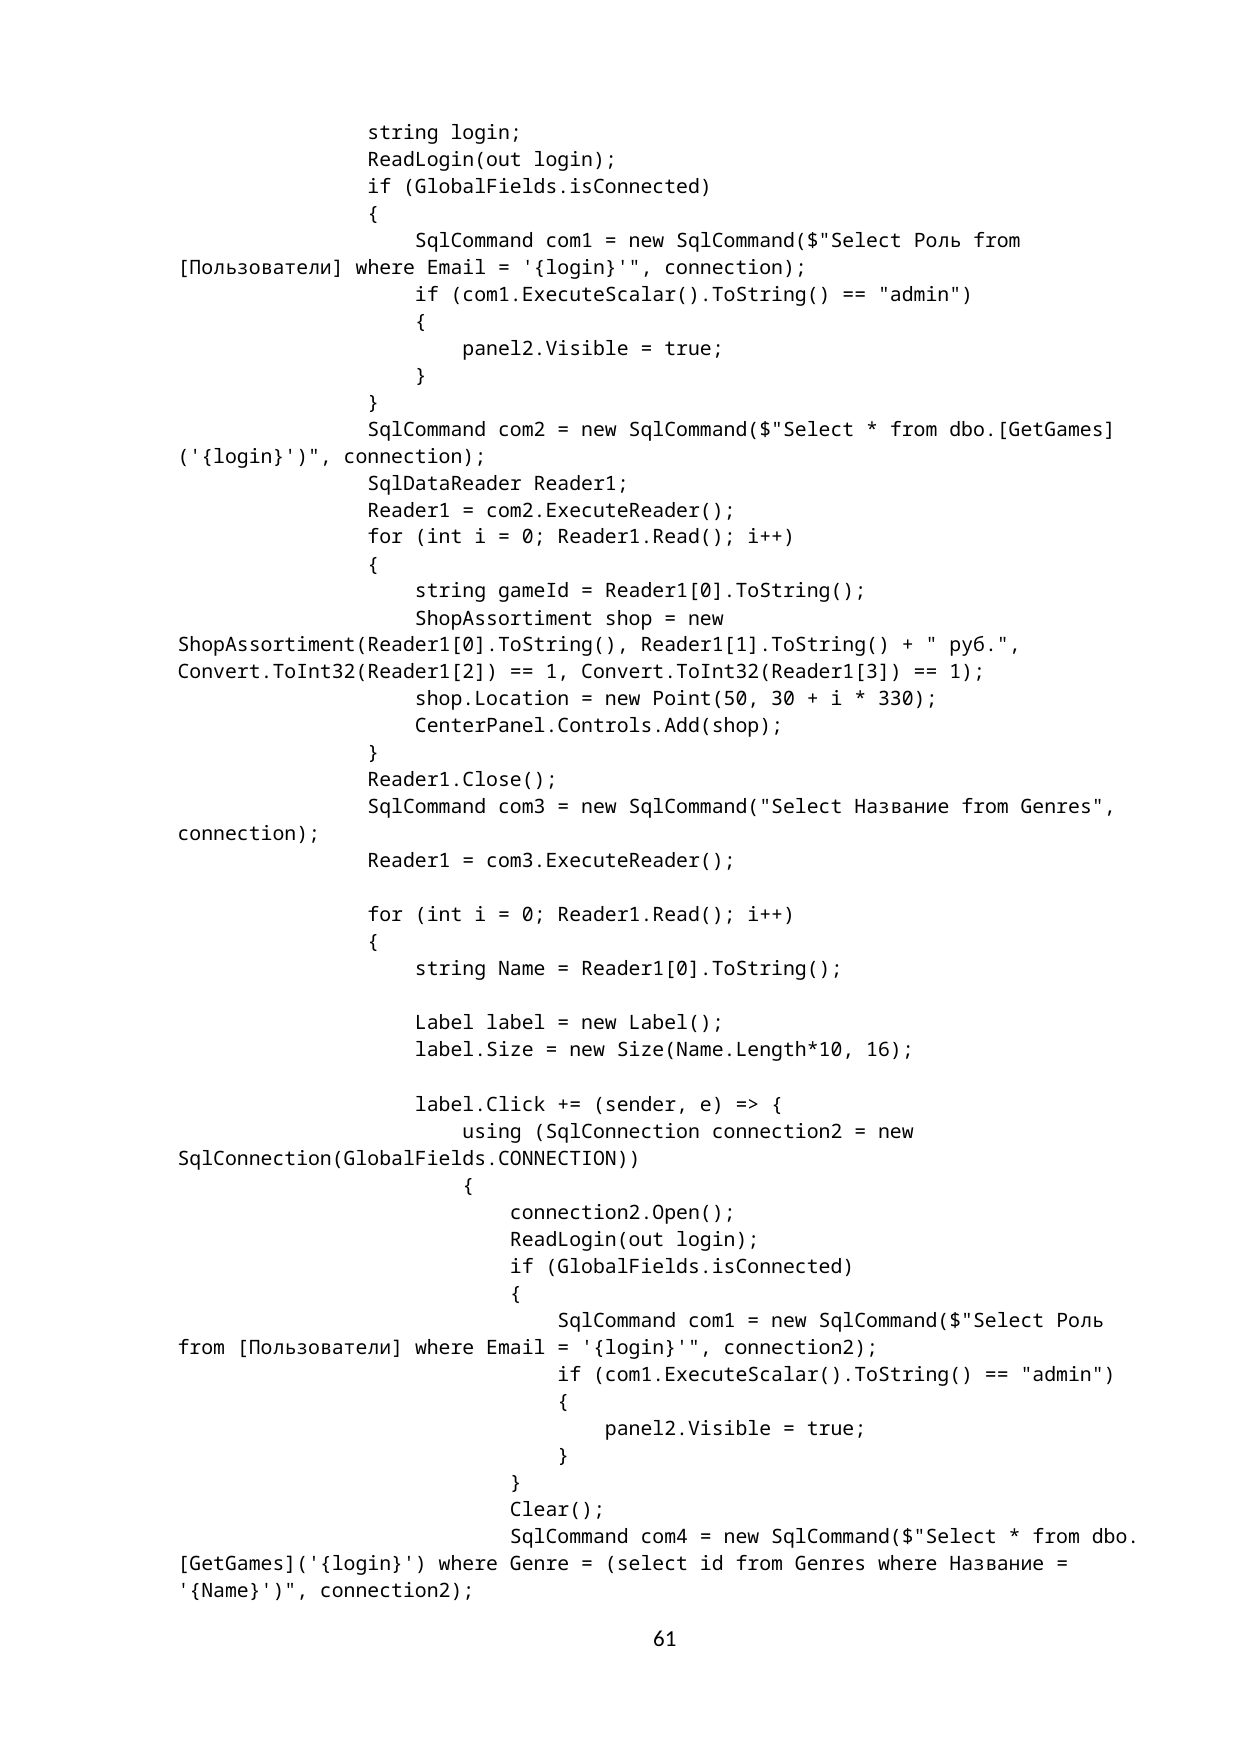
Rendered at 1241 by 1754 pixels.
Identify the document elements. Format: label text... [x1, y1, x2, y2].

text if (GlobalFields.isConnected) [177, 172, 1152, 199]
text { [177, 1387, 1152, 1414]
text } [177, 1468, 1152, 1495]
text for (int i = 0; Reader1.Read(); i++) [177, 901, 1152, 927]
text { [177, 1279, 1152, 1306]
text { [177, 550, 1152, 577]
text SqlDataReader Reader1; [177, 469, 1152, 496]
text { [177, 927, 1152, 954]
text SqlCommand com1 = new SqlCommand($"Select Роль from [Пользователи] where Email = '{login}'", connection2); [177, 1306, 1152, 1360]
text } [177, 739, 1152, 766]
text label.Click += (sender, e) => { [177, 1090, 1152, 1117]
text Reader1 = com3.ExecuteReader(); [177, 847, 1152, 873]
text Clear(); [177, 1495, 1152, 1522]
text { [177, 199, 1152, 226]
text SqlCommand com4 = new SqlCommand($"Select * from dbo.[GetGames]('{login}') where Genre = (select id from Genres where Название = '{Name}')", connection2); [177, 1522, 1152, 1603]
text SqlCommand com3 = new SqlCommand("Select Название from Genres", connection); [177, 793, 1152, 847]
text SqlCommand com2 = new SqlCommand($"Select * from dbo.[GetGames]('{login}')", connection); [177, 415, 1152, 469]
text if (com1.ExecuteScalar().ToString() == "admin") [177, 280, 1152, 307]
text CenterPanel.Controls.Add(shop); [177, 712, 1152, 739]
text string Name = Reader1[0].ToString(); [177, 954, 1152, 981]
text { [177, 1171, 1152, 1198]
text ReadLogin(out login); [177, 1225, 1152, 1252]
text string login; [177, 118, 1152, 145]
text } [177, 388, 1152, 415]
text SqlCommand com1 = new SqlCommand($"Select Роль from [Пользователи] where Email = '{login}'", connection); [177, 226, 1152, 280]
text ReadLogin(out login); [177, 145, 1152, 172]
text Label label = new Label(); [177, 1008, 1152, 1035]
text if (com1.ExecuteScalar().ToString() == "admin") [177, 1360, 1152, 1387]
text for (int i = 0; Reader1.Read(); i++) [177, 523, 1152, 550]
text panel2.Visible = true; [177, 334, 1152, 361]
text connection2.Open(); [177, 1198, 1152, 1225]
text ShopAssortiment shop = new ShopAssortiment(Reader1[0].ToString(), Reader1[1].ToString() + " руб.", Convert.ToInt32(Reader1[2]) == 1, Convert.ToInt32(Reader1[3]) == 1); [177, 604, 1152, 685]
text label.Size = new Size(Name.Length*10, 16); [177, 1035, 1152, 1062]
text using (SqlConnection connection2 = new SqlConnection(GlobalFields.CONNECTION)) [177, 1117, 1152, 1171]
text } [177, 1441, 1152, 1468]
text if (GlobalFields.isConnected) [177, 1252, 1152, 1279]
text } [177, 361, 1152, 388]
text string gameId = Reader1[0].ToString(); [177, 577, 1152, 604]
text panel2.Visible = true; [177, 1414, 1152, 1441]
text Reader1.Close(); [177, 766, 1152, 793]
text shop.Location = new Point(50, 30 + i * 330); [177, 685, 1152, 712]
text Reader1 = com2.ExecuteReader(); [177, 496, 1152, 523]
text { [177, 307, 1152, 334]
